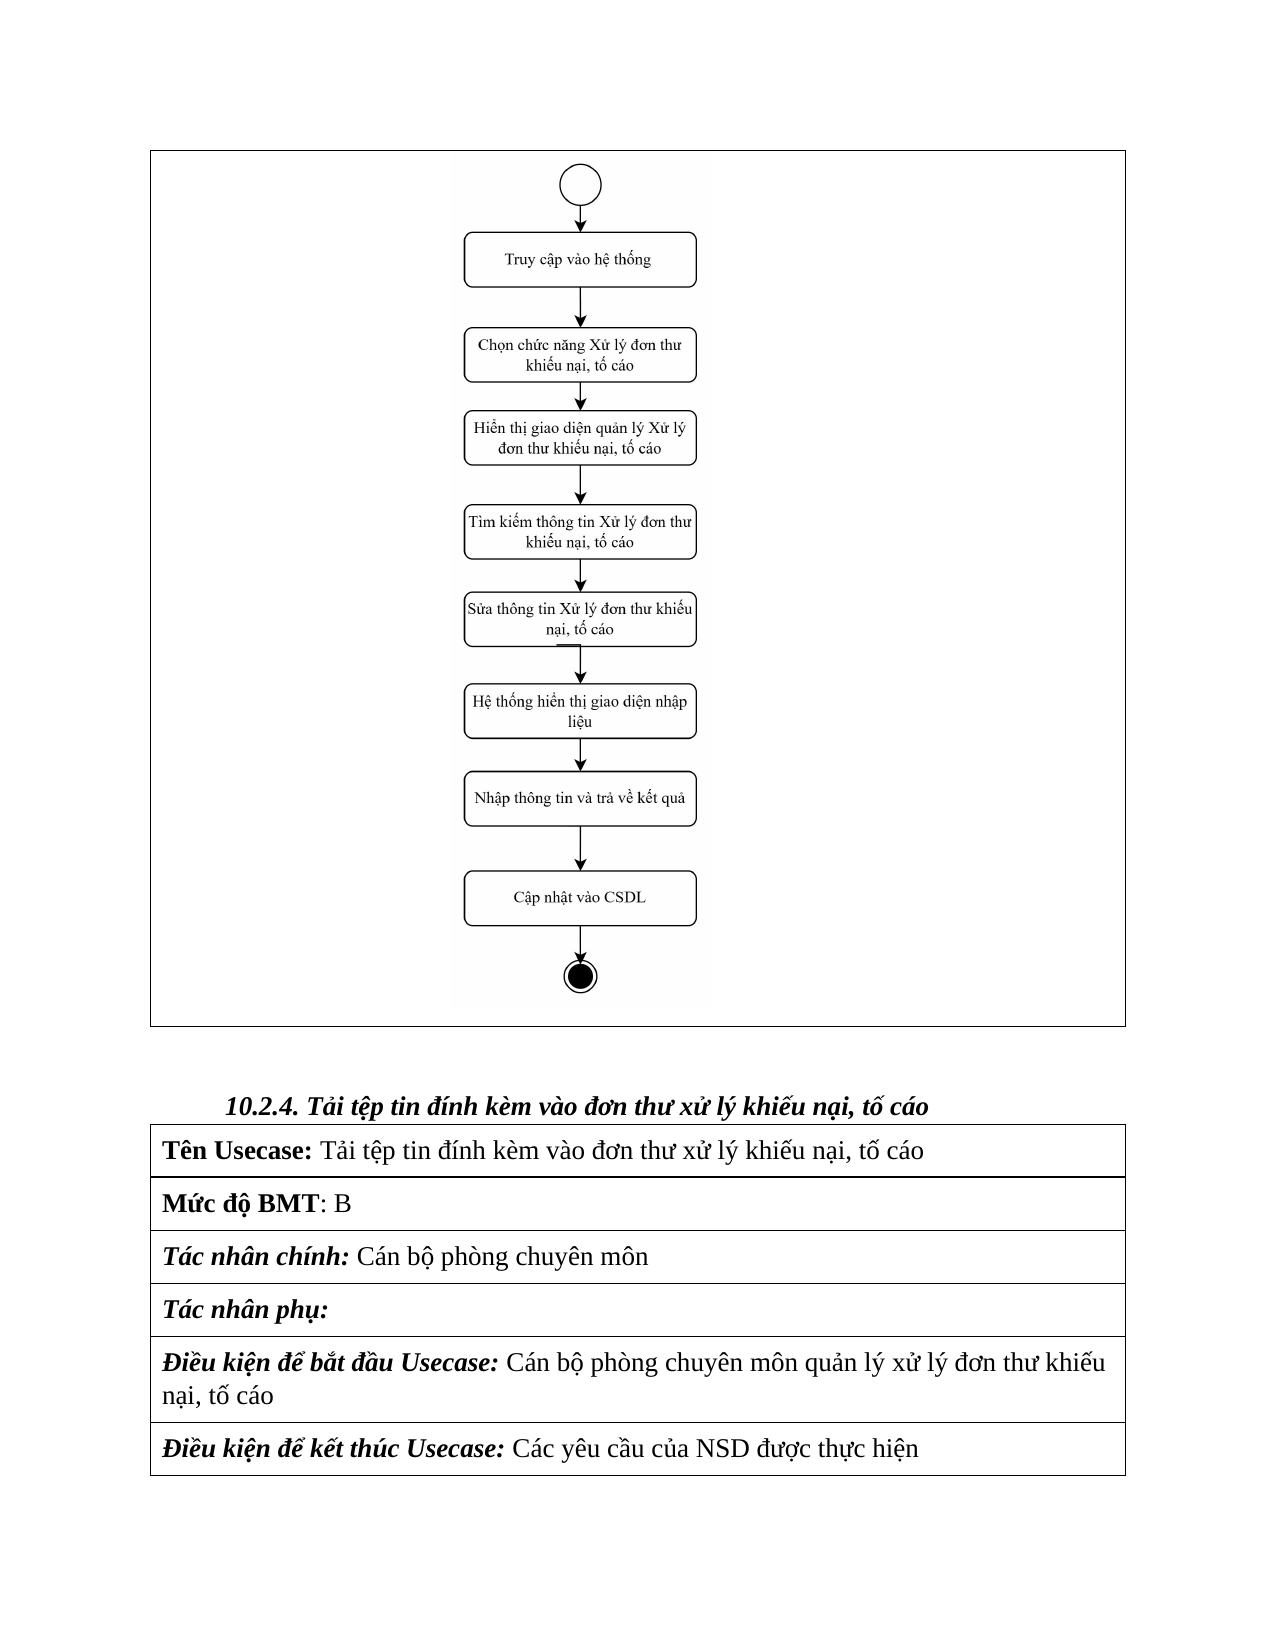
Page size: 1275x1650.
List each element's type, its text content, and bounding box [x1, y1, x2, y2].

table_cell Mức độ BMT: B [151, 1178, 1125, 1229]
table_cell Sơ đồ hoạt động: [151, 151, 1125, 1026]
table_cell Điều kiện để bắt đầu Usecase: Cán bộ phòng chuyên môn quản lý xử lý đơn thư khiếu nại, tố cáo [151, 1337, 1125, 1422]
picture [450, 151, 712, 1007]
table_header Tên Usecase: Tải tệp tin đính kèm vào đơn thư xử lý khiếu nại, tố cáo [151, 1125, 1125, 1176]
table_cell Điều kiện để kết thúc Usecase: Các yêu cầu của NSD được thực hiện [151, 1423, 1125, 1475]
subtitle 10.2.4. Tải tệp tin đính kèm vào đơn thư xử lý khiếu nại, tố cáo [225, 1090, 1125, 1121]
table_cell Tác nhân phụ: [151, 1284, 1125, 1336]
table_cell Tác nhân chính: Cán bộ phòng chuyên môn [151, 1231, 1125, 1282]
